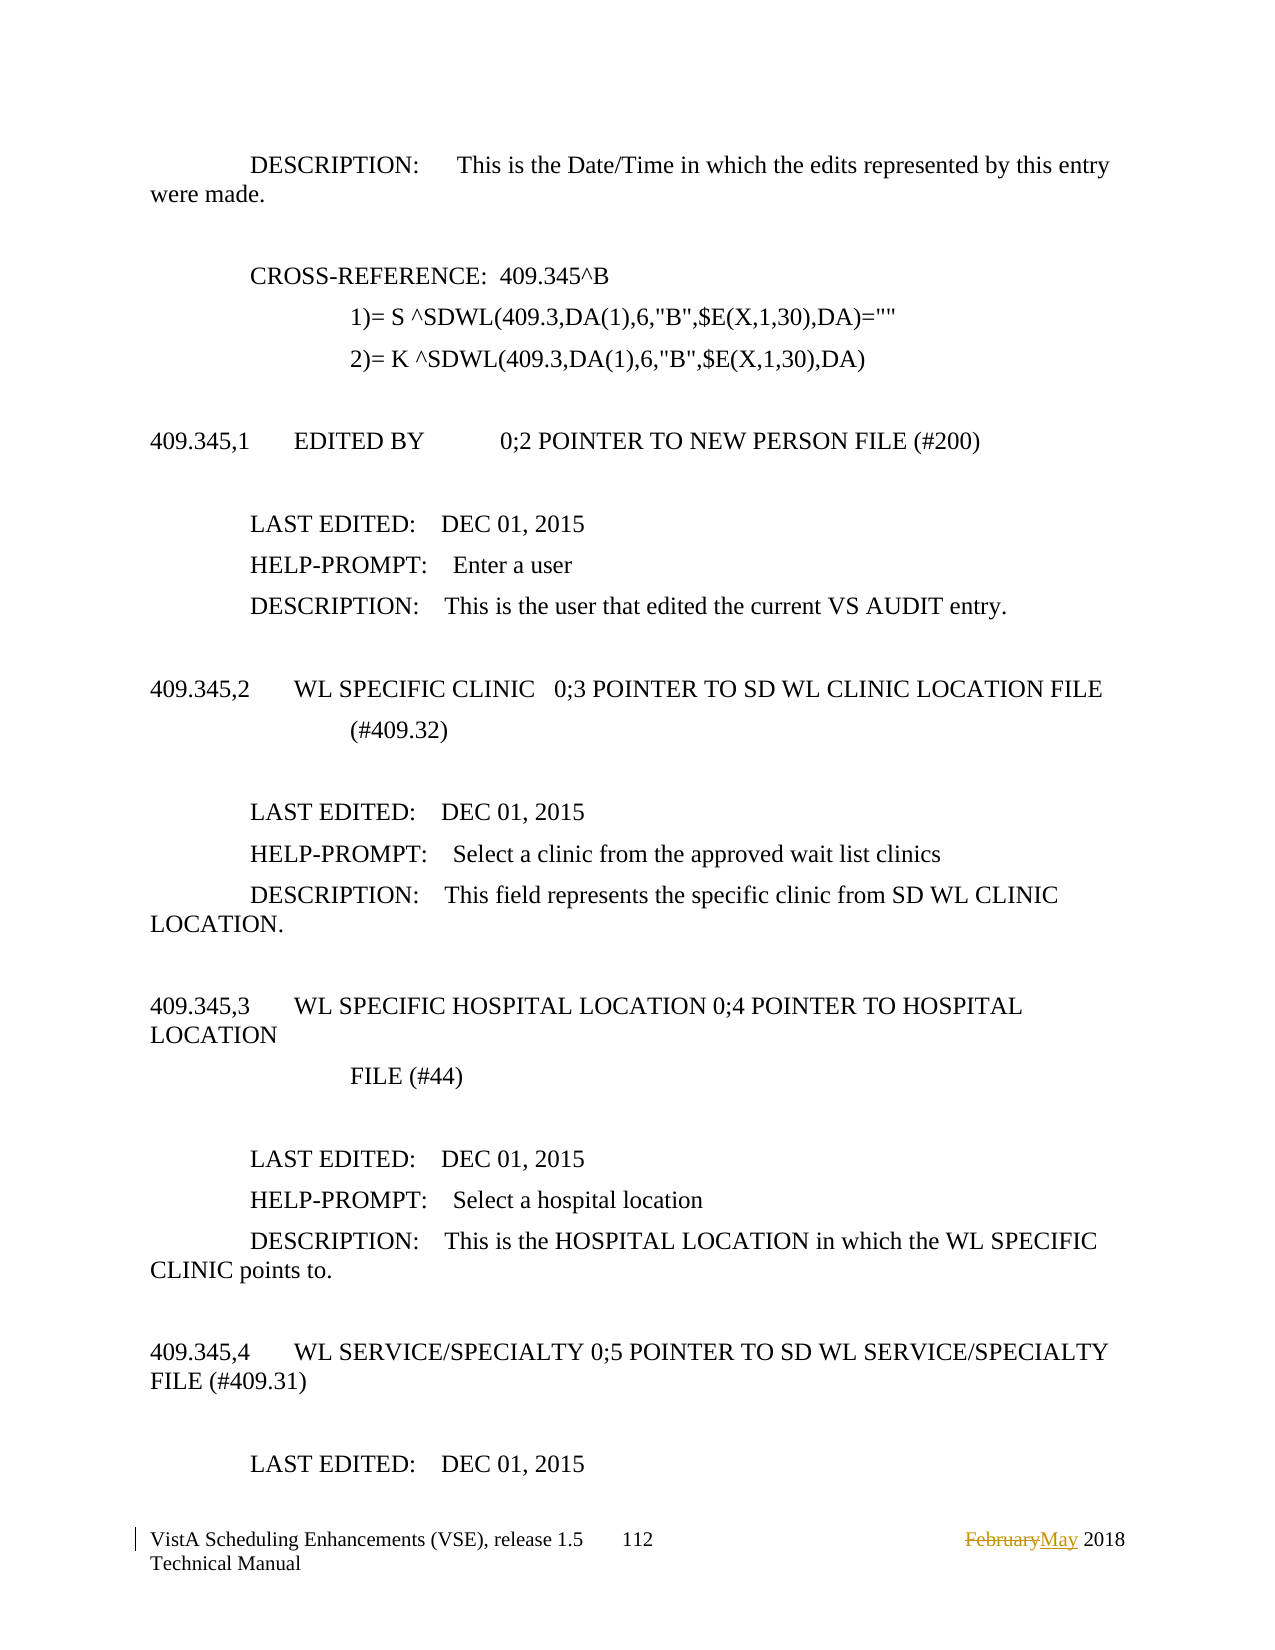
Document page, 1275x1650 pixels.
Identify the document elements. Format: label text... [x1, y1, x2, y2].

text LAST EDITED: DEC 01, 2015 [150, 1144, 1125, 1172]
text DESCRIPTION: This field represents the specific clinic from SD WL CLINIC LOCATION. [150, 880, 1125, 937]
text 2)= K ^SDWL(409.3,DA(1),6,"B",$E(X,1,30),DA) [150, 344, 1125, 372]
text DESCRIPTION: This is the user that edited the current VS AUDIT entry. [150, 591, 1125, 620]
text LAST EDITED: DEC 01, 2015 [150, 509, 1125, 537]
text HELP-PROMPT: Select a hospital location [150, 1185, 1125, 1214]
text FILE (#44) [150, 1061, 1125, 1090]
text (#409.32) [150, 715, 1125, 744]
text 409.345,1 EDITED BY 0;2 POINTER TO NEW PERSON FILE (#200) [150, 426, 1125, 455]
text DESCRIPTION: This is the Date/Time in which the edits represented by this entry were made. [150, 150, 1125, 207]
text 409.345,4 WL SERVICE/SPECIALTY 0;5 POINTER TO SD WL SERVICE/SPECIALTY FILE (#409.31) [150, 1337, 1125, 1395]
text LAST EDITED: DEC 01, 2015 [150, 797, 1125, 826]
text HELP-PROMPT: Enter a user [150, 550, 1125, 579]
text 1)= S ^SDWL(409.3,DA(1),6,"B",$E(X,1,30),DA)="" [150, 302, 1125, 331]
text HELP-PROMPT: Select a clinic from the approved wait list clinics [150, 839, 1125, 867]
text 409.345,2 WL SPECIFIC CLINIC 0;3 POINTER TO SD WL CLINIC LOCATION FILE [150, 674, 1125, 702]
text LAST EDITED: DEC 01, 2015 [150, 1449, 1125, 1477]
text 409.345,3 WL SPECIFIC HOSPITAL LOCATION 0;4 POINTER TO HOSPITAL LOCATION [150, 991, 1125, 1049]
text CROSS-REFERENCE: 409.345^B [150, 261, 1125, 290]
text DESCRIPTION: This is the HOSPITAL LOCATION in which the WL SPECIFIC CLINIC points to. [150, 1226, 1125, 1284]
